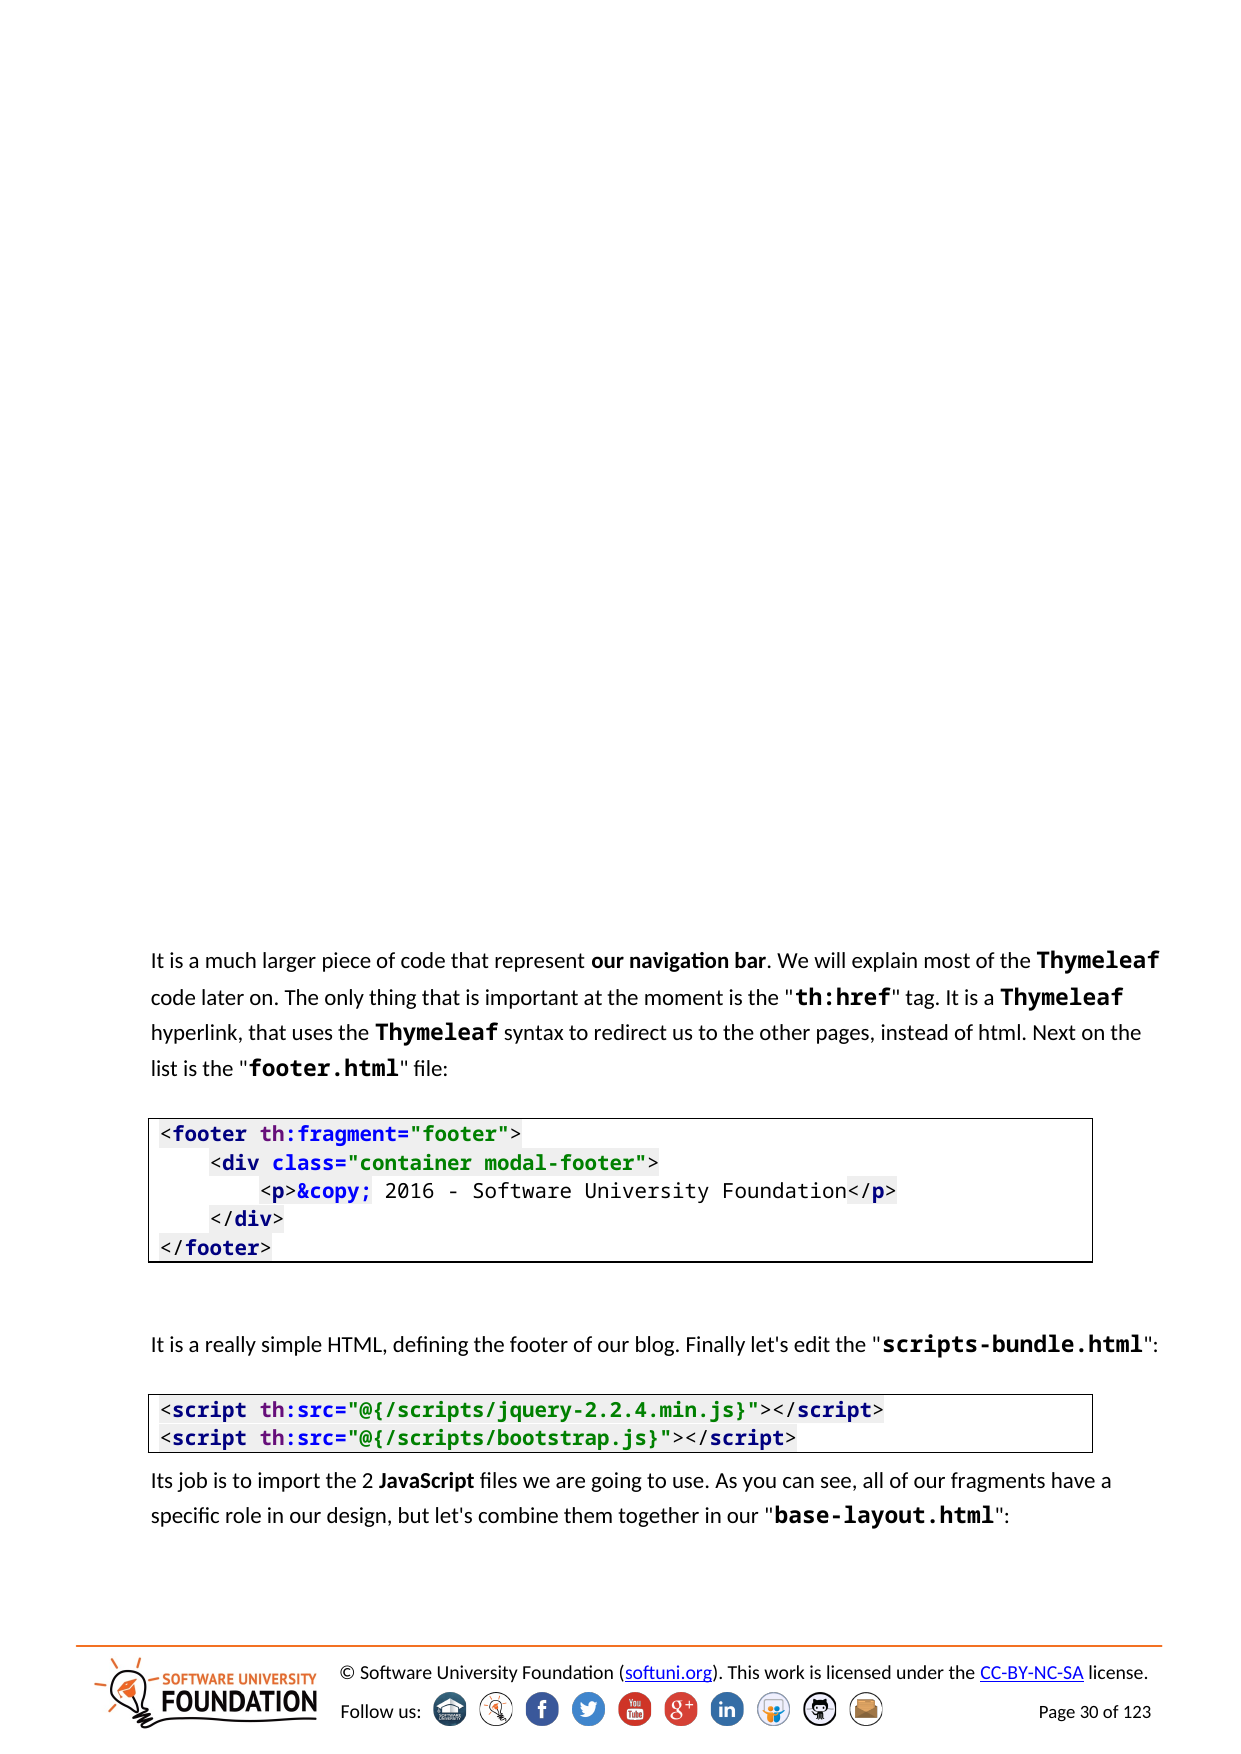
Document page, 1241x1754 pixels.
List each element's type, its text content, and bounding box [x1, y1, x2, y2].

picture [433, 1692, 467, 1726]
picture [618, 1692, 652, 1726]
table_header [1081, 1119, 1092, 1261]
picture [479, 1692, 513, 1726]
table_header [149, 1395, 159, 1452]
text It is a really simple HTML, defining the footer of our blog. Finally let's edit the "scripts-bundle.html": [151, 1328, 1163, 1359]
text Its job is to import the 2 JavaScript files we are going to use. As you can see, all of our fragments have a specific role in our design, but let's combine them together in our "base-layout.html": [151, 1466, 1163, 1530]
picture [664, 1692, 698, 1726]
picture [525, 1692, 559, 1726]
picture [849, 1692, 883, 1726]
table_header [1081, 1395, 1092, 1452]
picture [93, 1656, 317, 1729]
picture [710, 1692, 744, 1726]
picture [803, 1692, 837, 1726]
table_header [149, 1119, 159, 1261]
picture [757, 1692, 790, 1726]
text It is a much larger piece of code that represent our navigation bar. We will explain most of the Thymeleaf code later on. The only thing that is important at the moment is the "th:href" tag. It is a Thymeleaf hyperlink, that uses the Thymeleaf syntax to redirect us to the other pages, instead of html. Next on the list is the "footer.html" file: [151, 944, 1163, 1083]
picture [572, 1692, 605, 1726]
